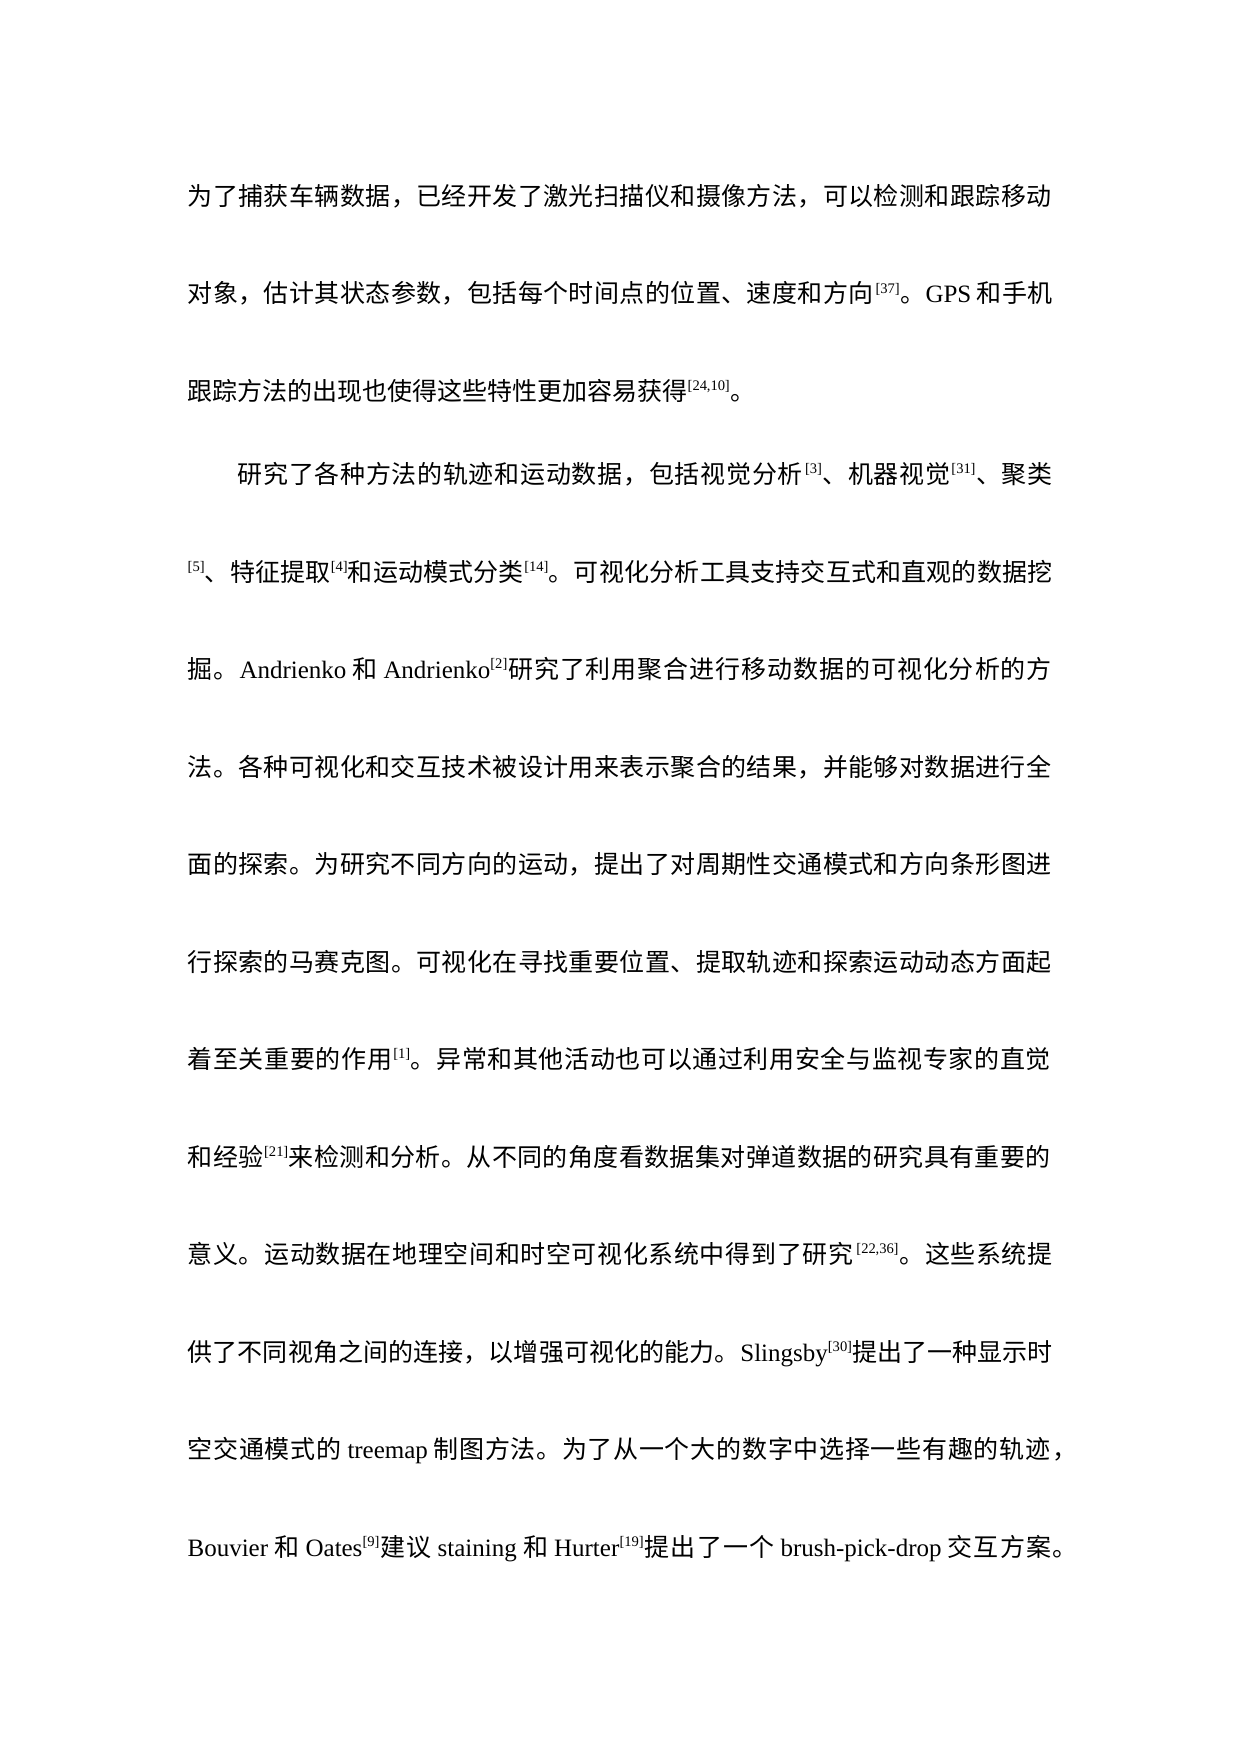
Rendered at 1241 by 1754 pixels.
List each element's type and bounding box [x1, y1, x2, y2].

text [187, 162, 1053, 422]
text [187, 440, 1053, 1578]
